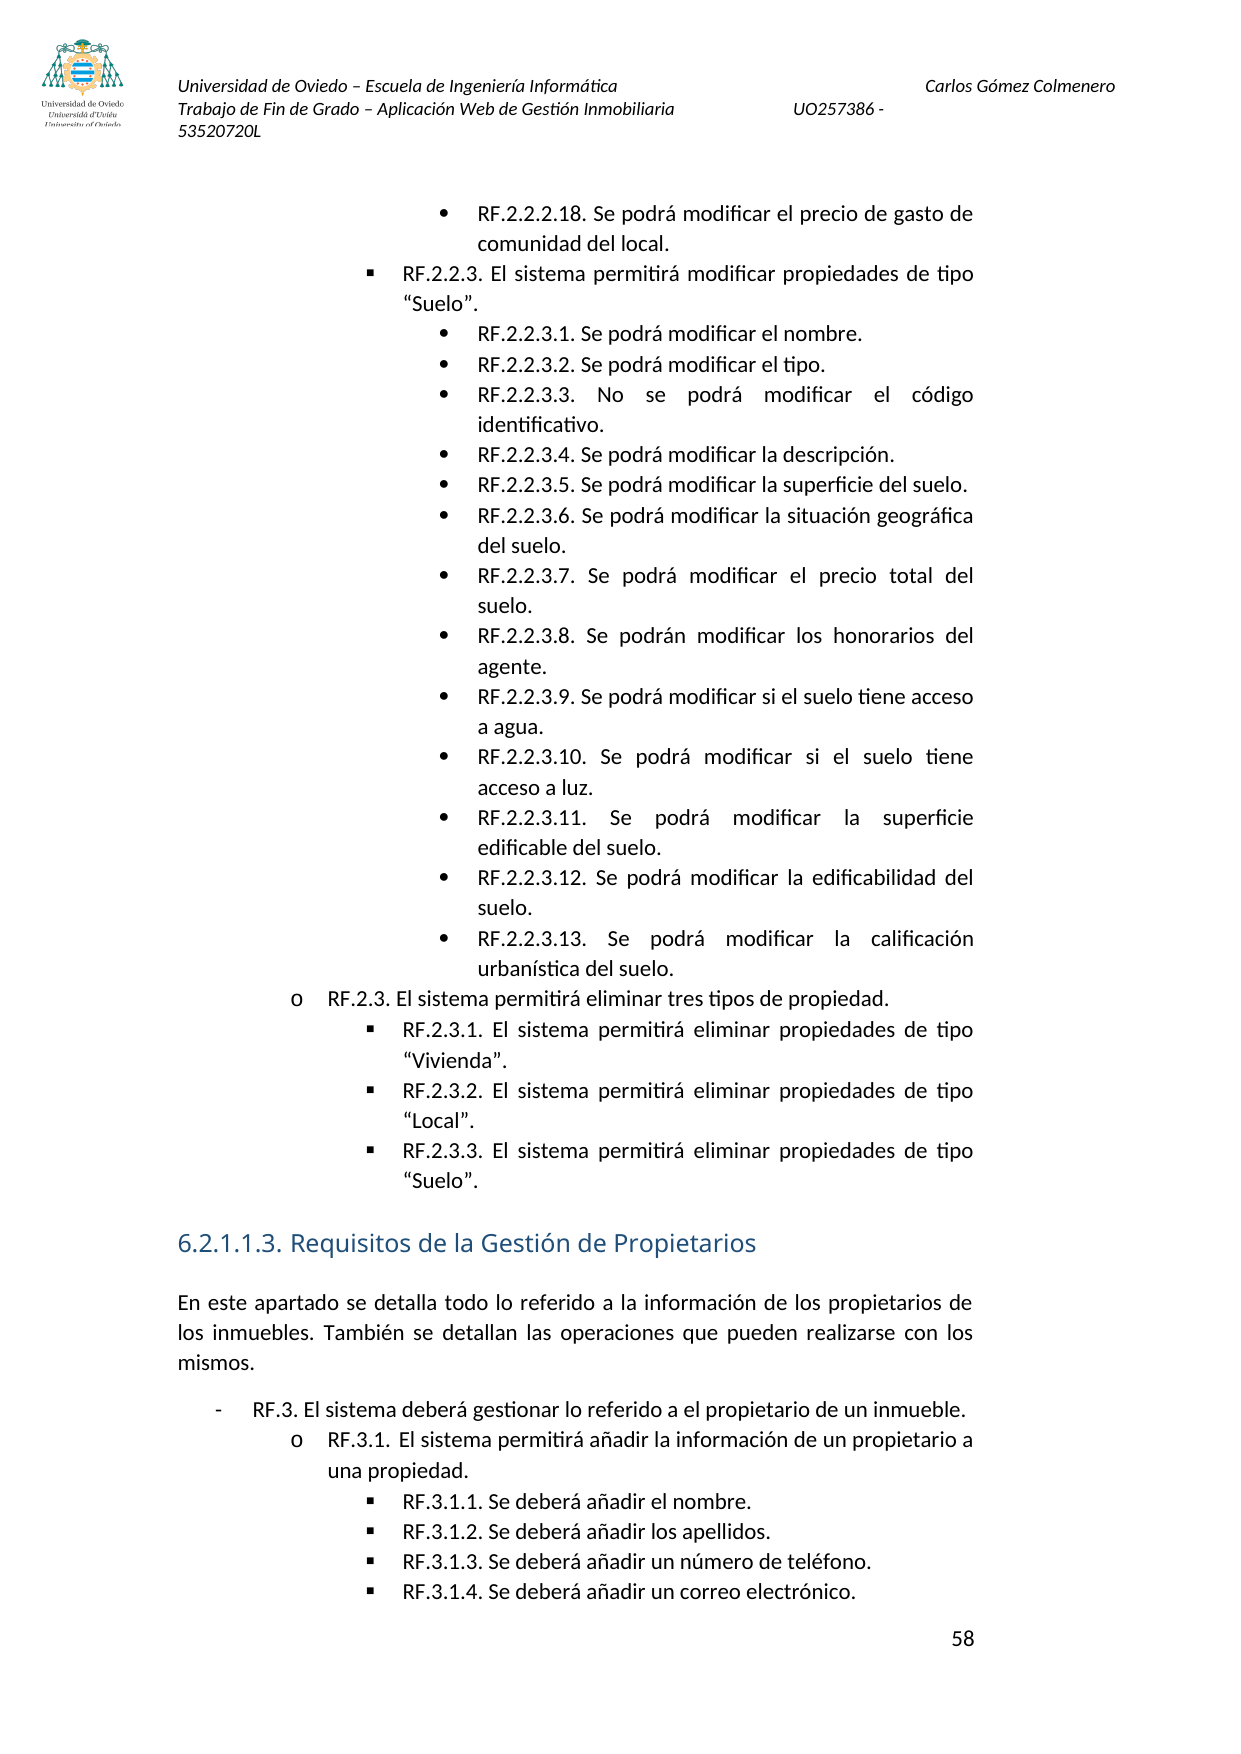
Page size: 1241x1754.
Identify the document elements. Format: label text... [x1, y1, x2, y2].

list RF.2.2.3.10. Se podrá modificar si el suelo tiene acceso a luz. [440, 742, 974, 801]
list RF.2.2.3.1. Se podrá modificar el nombre. [440, 319, 974, 347]
list RF.2.3.3. El sistema permitirá eliminar propiedades de tipo “Suelo”. [365, 1136, 974, 1194]
list RF.2.2.3.2. Se podrá modificar el tipo. [440, 350, 974, 378]
list RF.2.3.1. El sistema permitirá eliminar propiedades de tipo “Vivienda”. [365, 1016, 974, 1074]
list RF.2.2.3.13. Se podrá modificar la calificación urbanística del suelo. [440, 924, 974, 982]
list RF.2.3.2. El sistema permitirá eliminar propiedades de tipo “Local”. [365, 1076, 974, 1134]
list RF.3.1.3. Se deberá añadir un número de teléfono. [365, 1547, 974, 1575]
list RF.2.2.3.3. No se podrá modificar el código identificativo. [440, 380, 974, 438]
list RF.2.2.3.5. Se podrá modificar la superficie del suelo. [440, 471, 974, 498]
list RF.2.3. El sistema permitirá eliminar tres tipos de propiedad. [290, 984, 974, 1013]
list RF.3.1.2. Se deberá añadir los apellidos. [365, 1517, 974, 1545]
list RF.2.2.3.8. Se podrán modificar los honorarios del agente. [440, 622, 974, 680]
list RF.2.2.3.11. Se podrá modificar la superficie edificable del suelo. [440, 803, 974, 861]
list RF.3. El sistema deberá gestionar lo referido a el propietario de un inmueble. [215, 1395, 974, 1423]
list RF.2.2.3.4. Se podrá modificar la descripción. [440, 440, 974, 468]
list RF.3.1.1. Se deberá añadir el nombre. [365, 1487, 974, 1515]
list RF.2.2.3. El sistema permitirá modificar propiedades de tipo “Suelo”. [365, 259, 974, 317]
list RF.3.1. El sistema permitirá añadir la información de un propietario a una propiedad. [290, 1425, 974, 1484]
list RF.2.2.3.7. Se podrá modificar el precio total del suelo. [440, 561, 974, 619]
text En este apartado se detalla todo lo referido a la información de los propietarios de los inmuebles. También se detallan las operaciones que pueden realizarse con los mismos. [177, 1288, 974, 1376]
list RF.2.2.3.12. Se podrá modificar la edificabilidad del suelo. [440, 863, 974, 921]
list RF.3.1.4. Se deberá añadir un correo electrónico. [365, 1577, 974, 1605]
list RF.2.2.2.18. Se podrá modificar el precio de gasto de comunidad del local. [440, 199, 974, 257]
picture [36, 38, 124, 126]
list RF.2.2.3.6. Se podrá modificar la situación geográfica del suelo. [440, 501, 974, 559]
list RF.2.2.3.9. Se podrá modificar si el suelo tiene acceso a agua. [440, 682, 974, 740]
subtitle Requisitos de la Gestión de Propietarios [177, 1226, 974, 1260]
